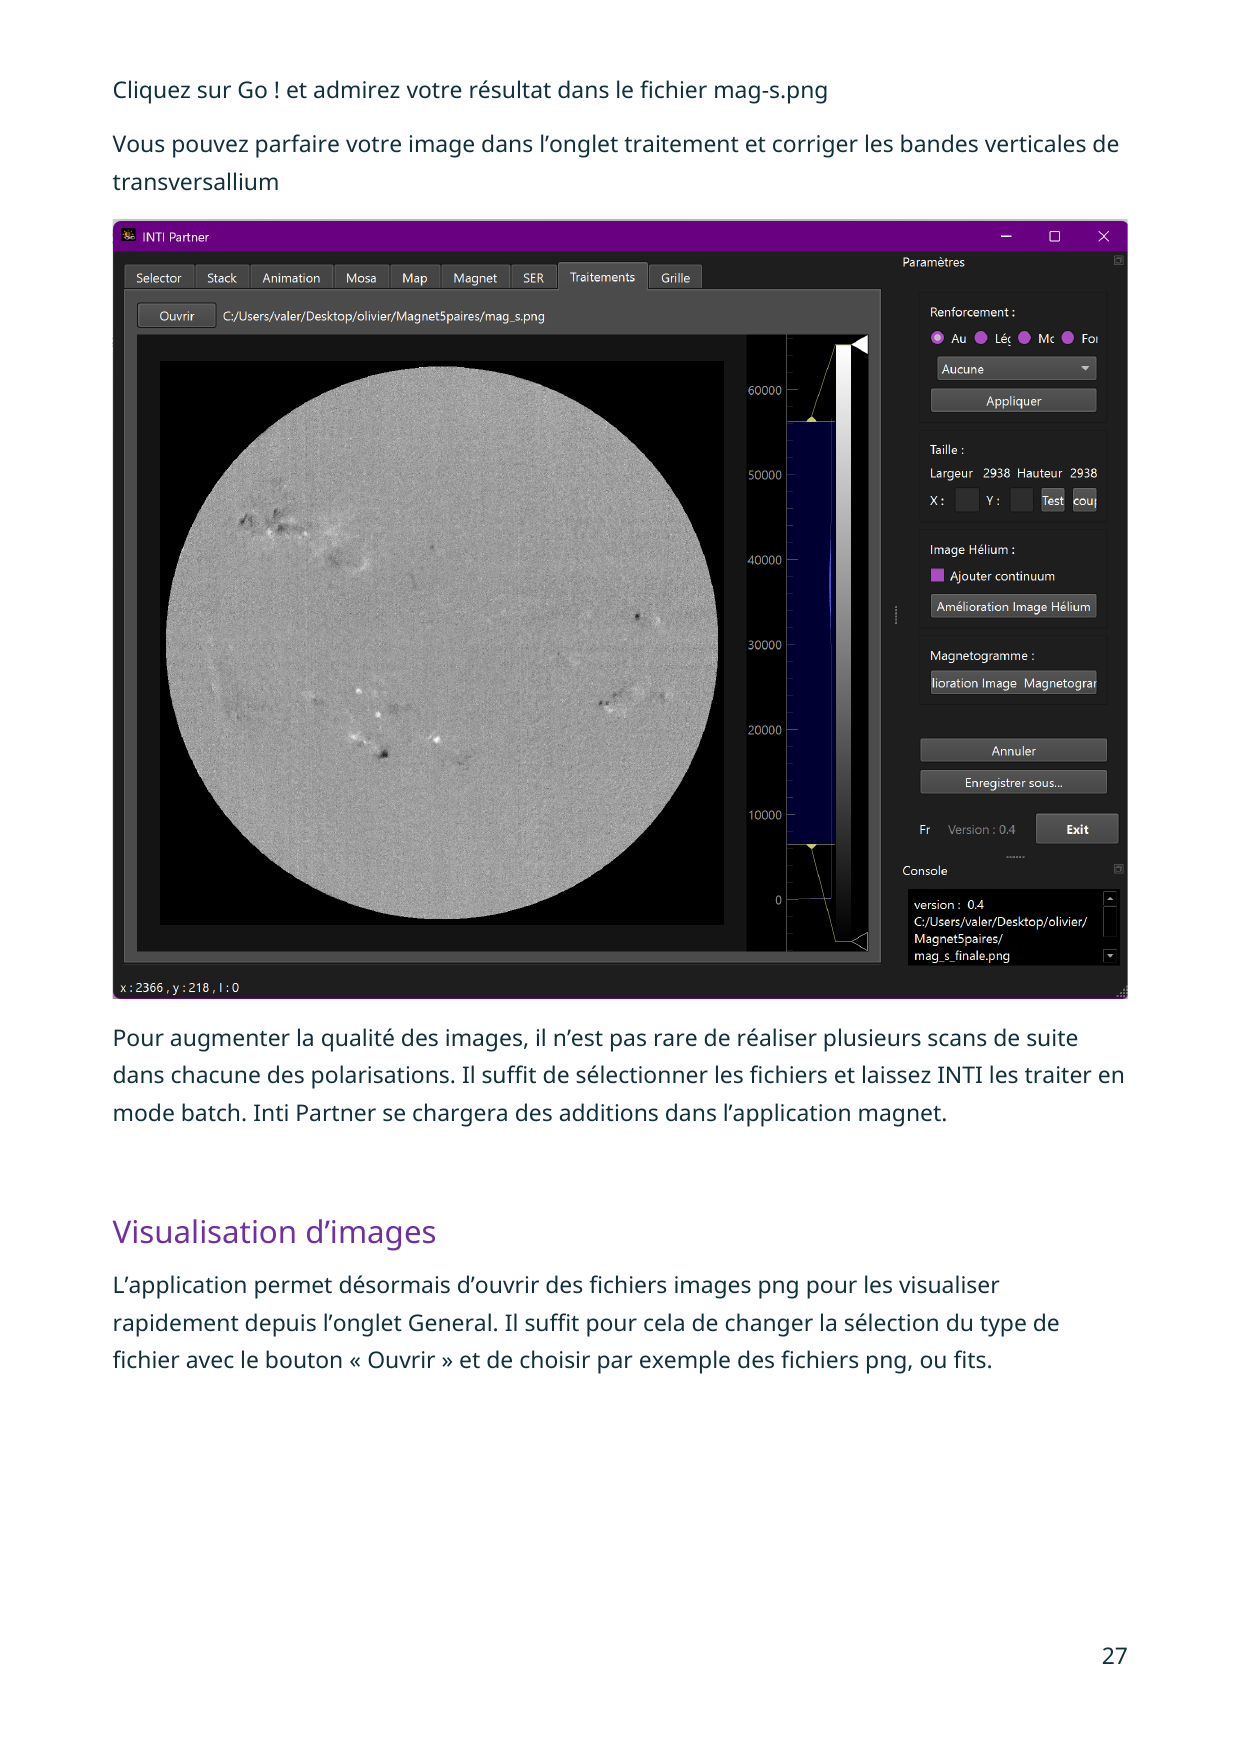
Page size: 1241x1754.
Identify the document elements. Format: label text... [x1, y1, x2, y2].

text Pour augmenter la qualité des images, il n’est pas rare de réaliser plusieurs scans de suite dans chacune des polarisations. Il suffit de sélectionner les fichiers et laissez INTI les traiter en mode batch. Inti Partner se chargera des additions dans l’application magnet. [112, 1022, 1128, 1128]
picture [112, 219, 1128, 999]
subtitle Visualisation d’images [112, 1210, 1128, 1253]
text Cliquez sur Go ! et admirez votre résultat dans le fichier mag-s.png [112, 74, 1128, 105]
text L’application permet désormais d’ouvrir des fichiers images png pour les visualiser rapidement depuis l’onglet General. Il suffit pour cela de changer la sélection du type de fichier avec le bouton « Ouvrir » et de choisir par exemple des fichiers png, ou fits. [112, 1269, 1128, 1376]
text Vous pouvez parfaire votre image dans l’onglet traitement et corriger les bandes verticales de transversallium [112, 128, 1128, 197]
